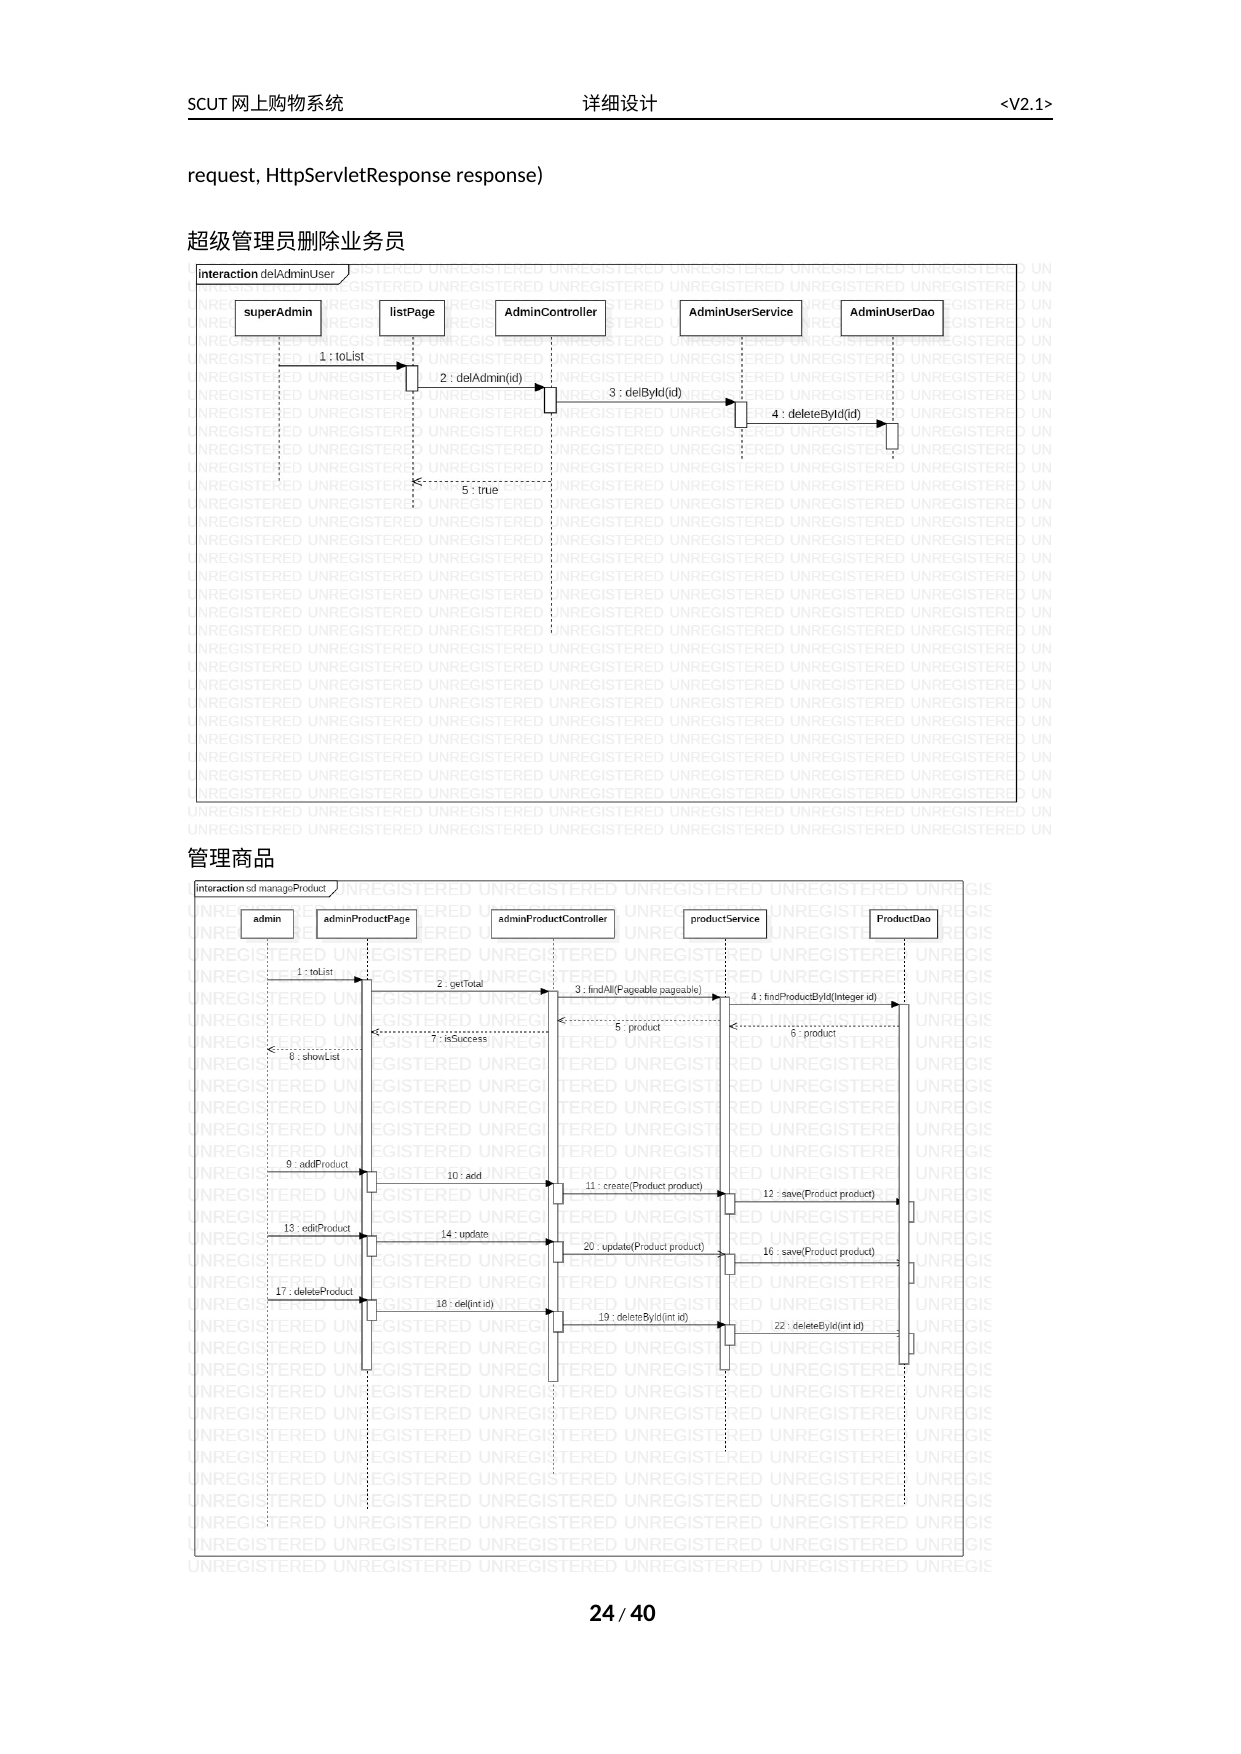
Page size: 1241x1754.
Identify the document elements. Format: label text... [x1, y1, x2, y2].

picture [187, 873, 992, 1585]
picture [187, 256, 1052, 838]
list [187, 158, 1053, 841]
text 管理商品 [187, 841, 1053, 873]
